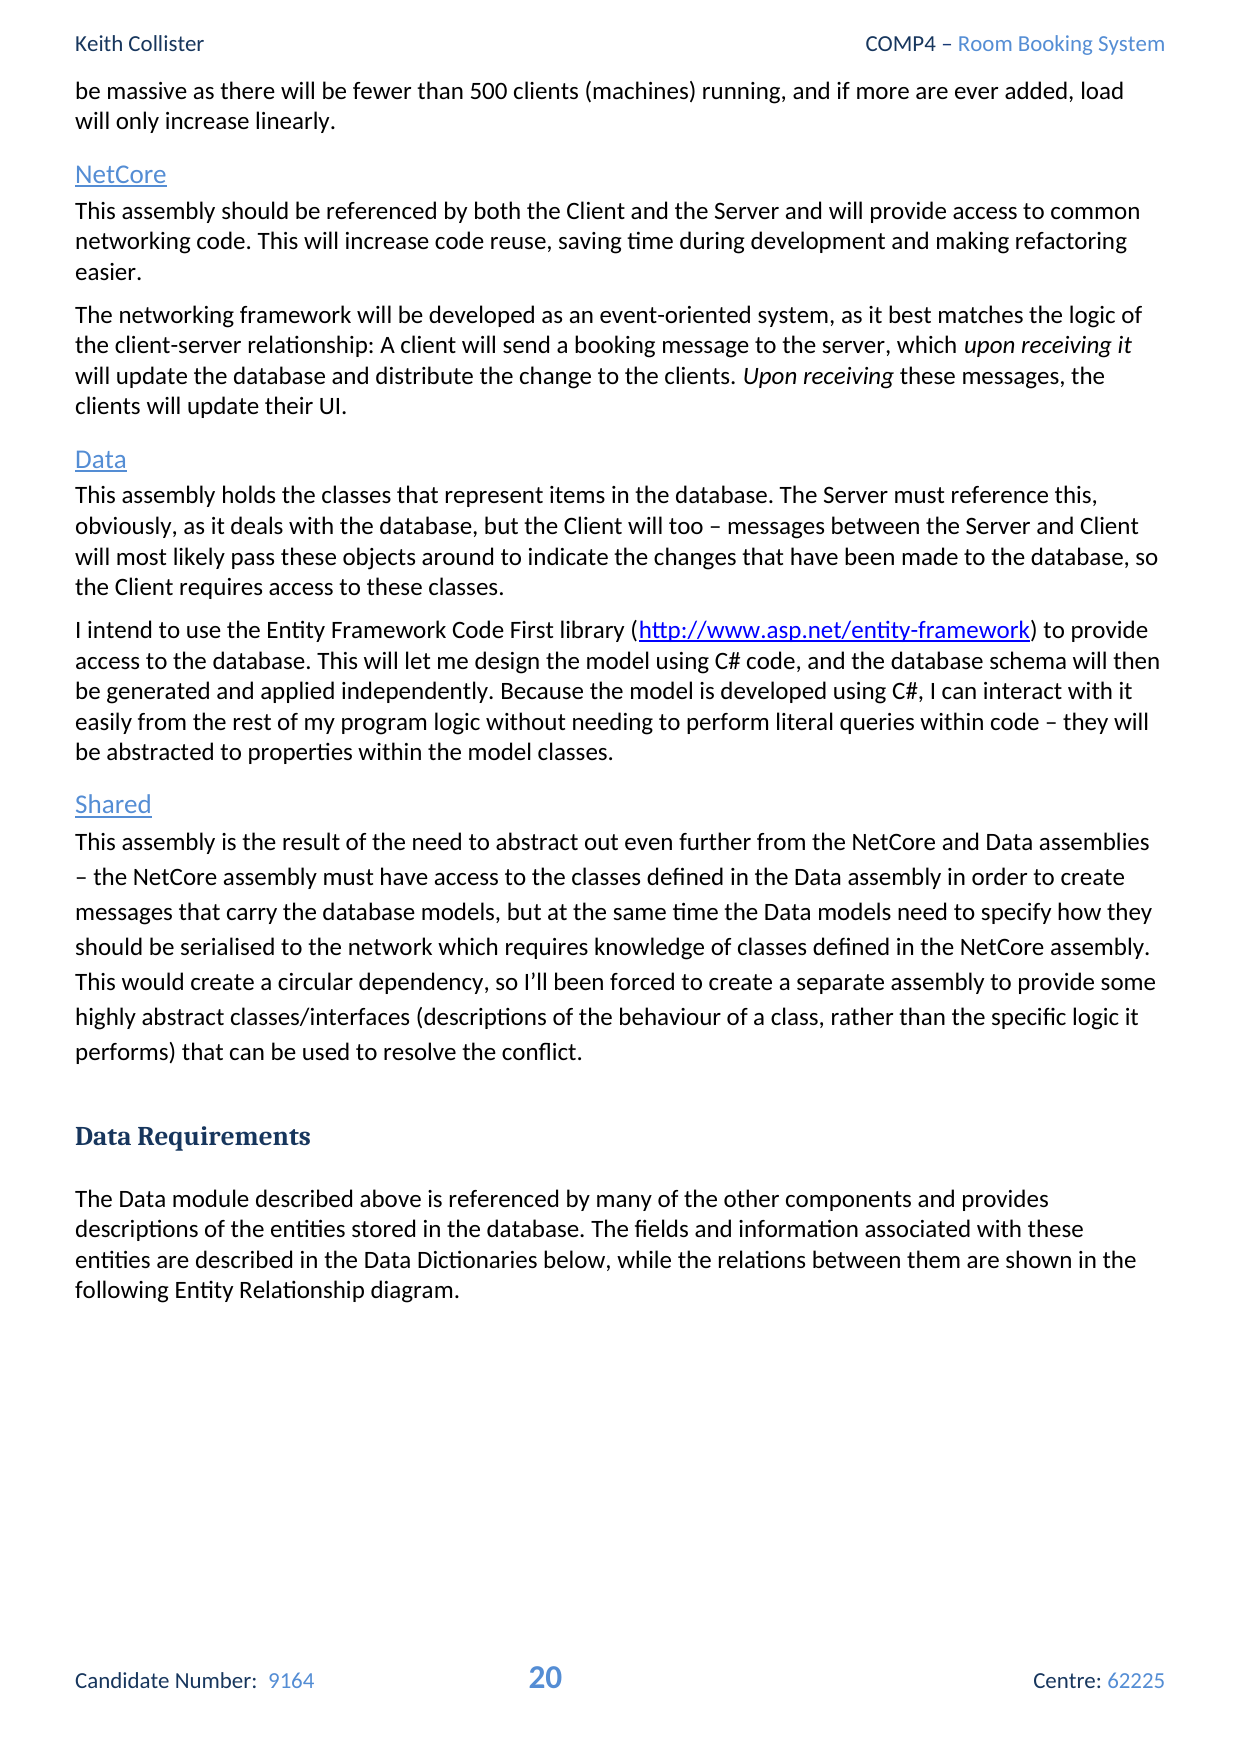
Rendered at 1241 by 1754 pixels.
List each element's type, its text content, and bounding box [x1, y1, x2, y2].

text This assembly should be referenced by both the Client and the Server and will provide access to common networking code. This will increase code reuse, saving time during development and making refactoring easier. [75, 195, 1165, 286]
subtitle NetCore [75, 157, 1165, 190]
text This assembly holds the classes that represent items in the database. The Server must reference this, obviously, as it deals with the database, but the Client will too – messages between the Server and Client will most likely pass these objects around to indicate the changes that have been made to the database, so the Client requires access to these classes. [75, 480, 1165, 602]
text I intend to use the Entity Framework Code First library (http://www.asp.net/entity-framework) to provide access to the database. This will let me design the model using C# code, and the database schema will then be generated and applied independently. Because the model is developed using C#, I can interact with it easily from the rest of my program logic without needing to perform literal queries within code – they will be abstracted to properties within the model classes. [75, 614, 1165, 767]
text This assembly is the result of the need to abstract out even further from the NetCore and Data assemblies – the NetCore assembly must have access to the classes defined in the Data assembly in order to create messages that carry the database models, but at the same time the Data models need to specify how they should be serialised to the network which requires knowledge of classes defined in the NetCore assembly. This would create a circular dependency, so I’ll been forced to create a separate assembly to provide some highly abstract classes/interfaces (descriptions of the behaviour of a class, rather than the specific logic it performs) that can be used to resolve the conflict. [75, 826, 1165, 1066]
subtitle Data Requirements [75, 1121, 1165, 1152]
text The Data module described above is referenced by many of the other components and provides descriptions of the entities stored in the database. The fields and information associated with these entities are described in the Data Dictionaries below, while the relations between them are shown in the following Entity Relationship diagram. [75, 1183, 1165, 1305]
subtitle Data [75, 442, 1165, 475]
text The networking framework will be developed as an event-oriented system, as it best matches the logic of the client-server relationship: A client will send a booking message to the server, which upon receiving it will update the database and distribute the change to the clients. Upon receiving these messages, the clients will update their UI. [75, 299, 1165, 421]
subtitle Shared [75, 788, 1165, 821]
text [75, 75, 1165, 136]
